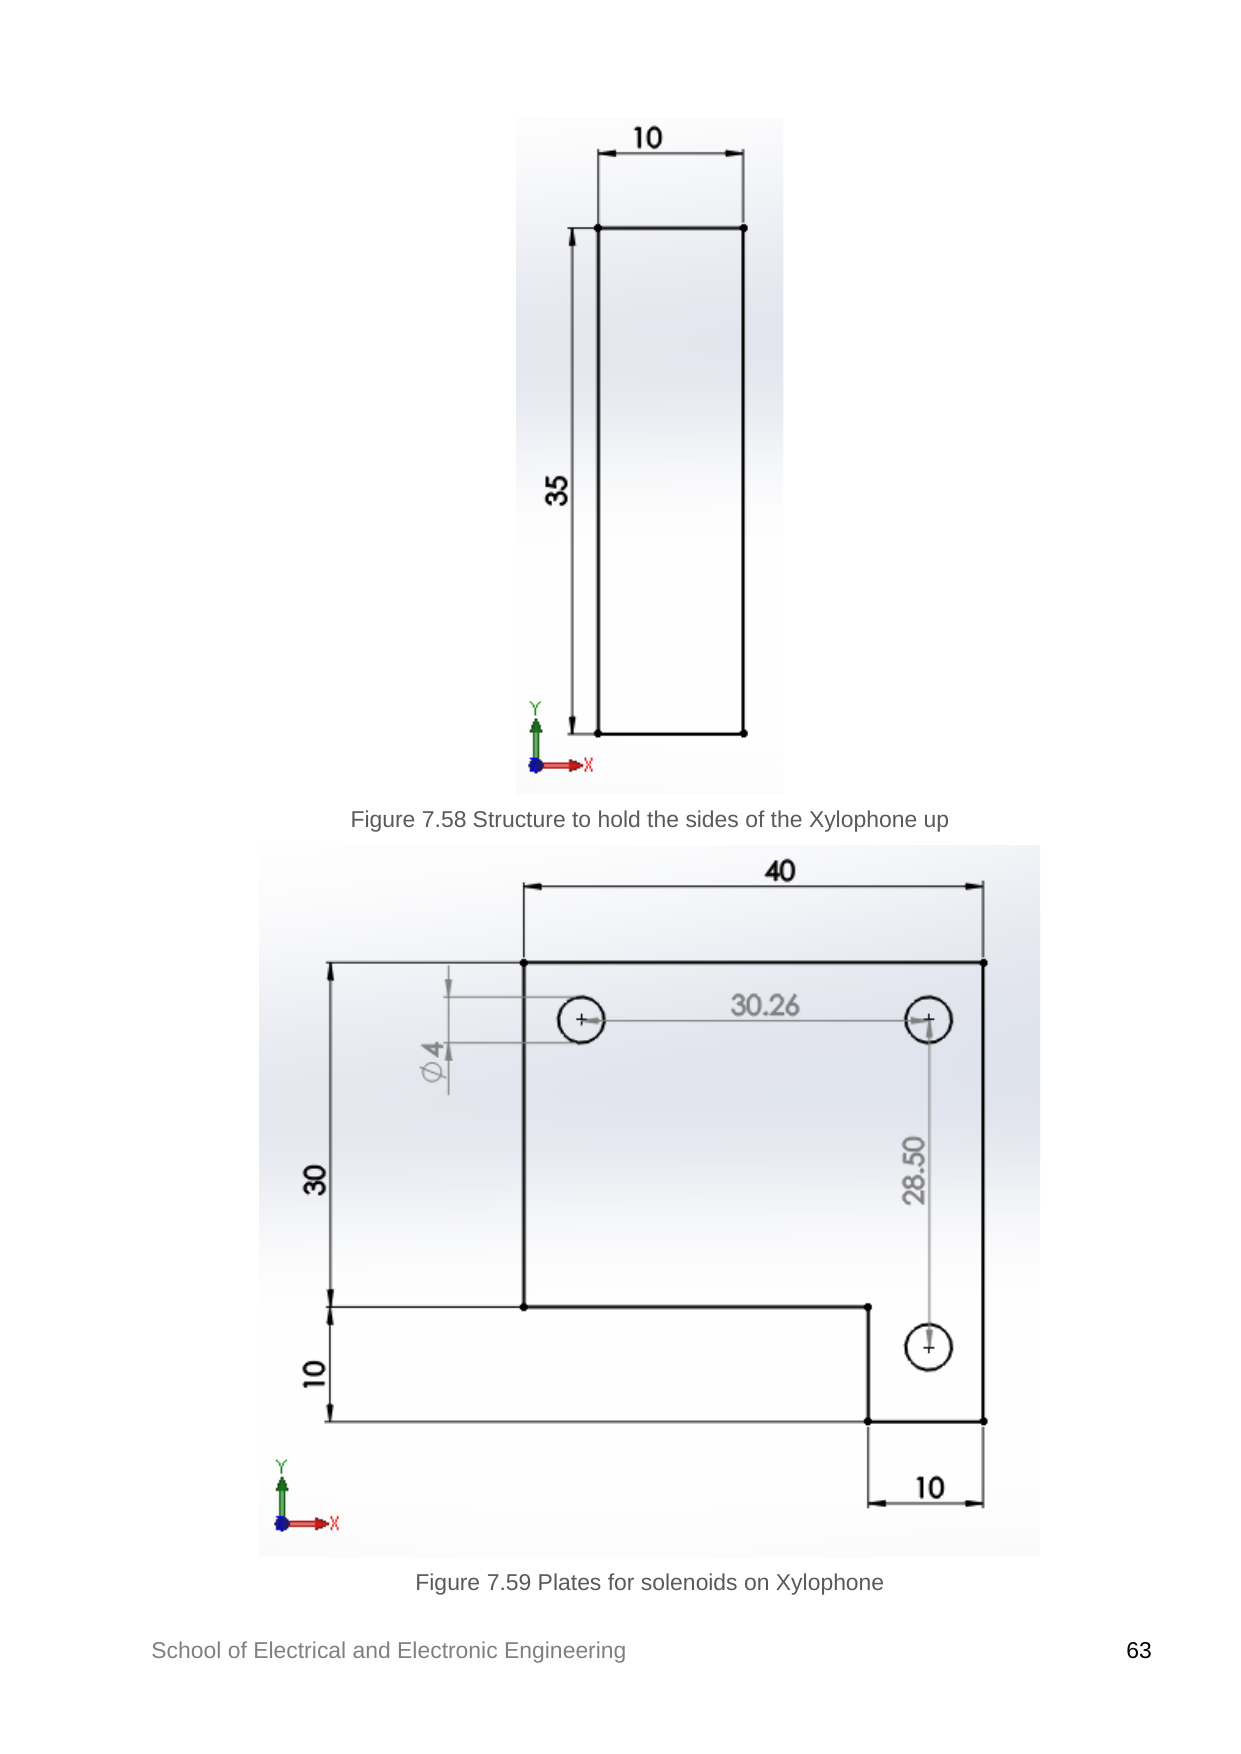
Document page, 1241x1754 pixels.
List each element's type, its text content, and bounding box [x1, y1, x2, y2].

picture [259, 845, 1041, 1557]
picture [516, 118, 784, 794]
